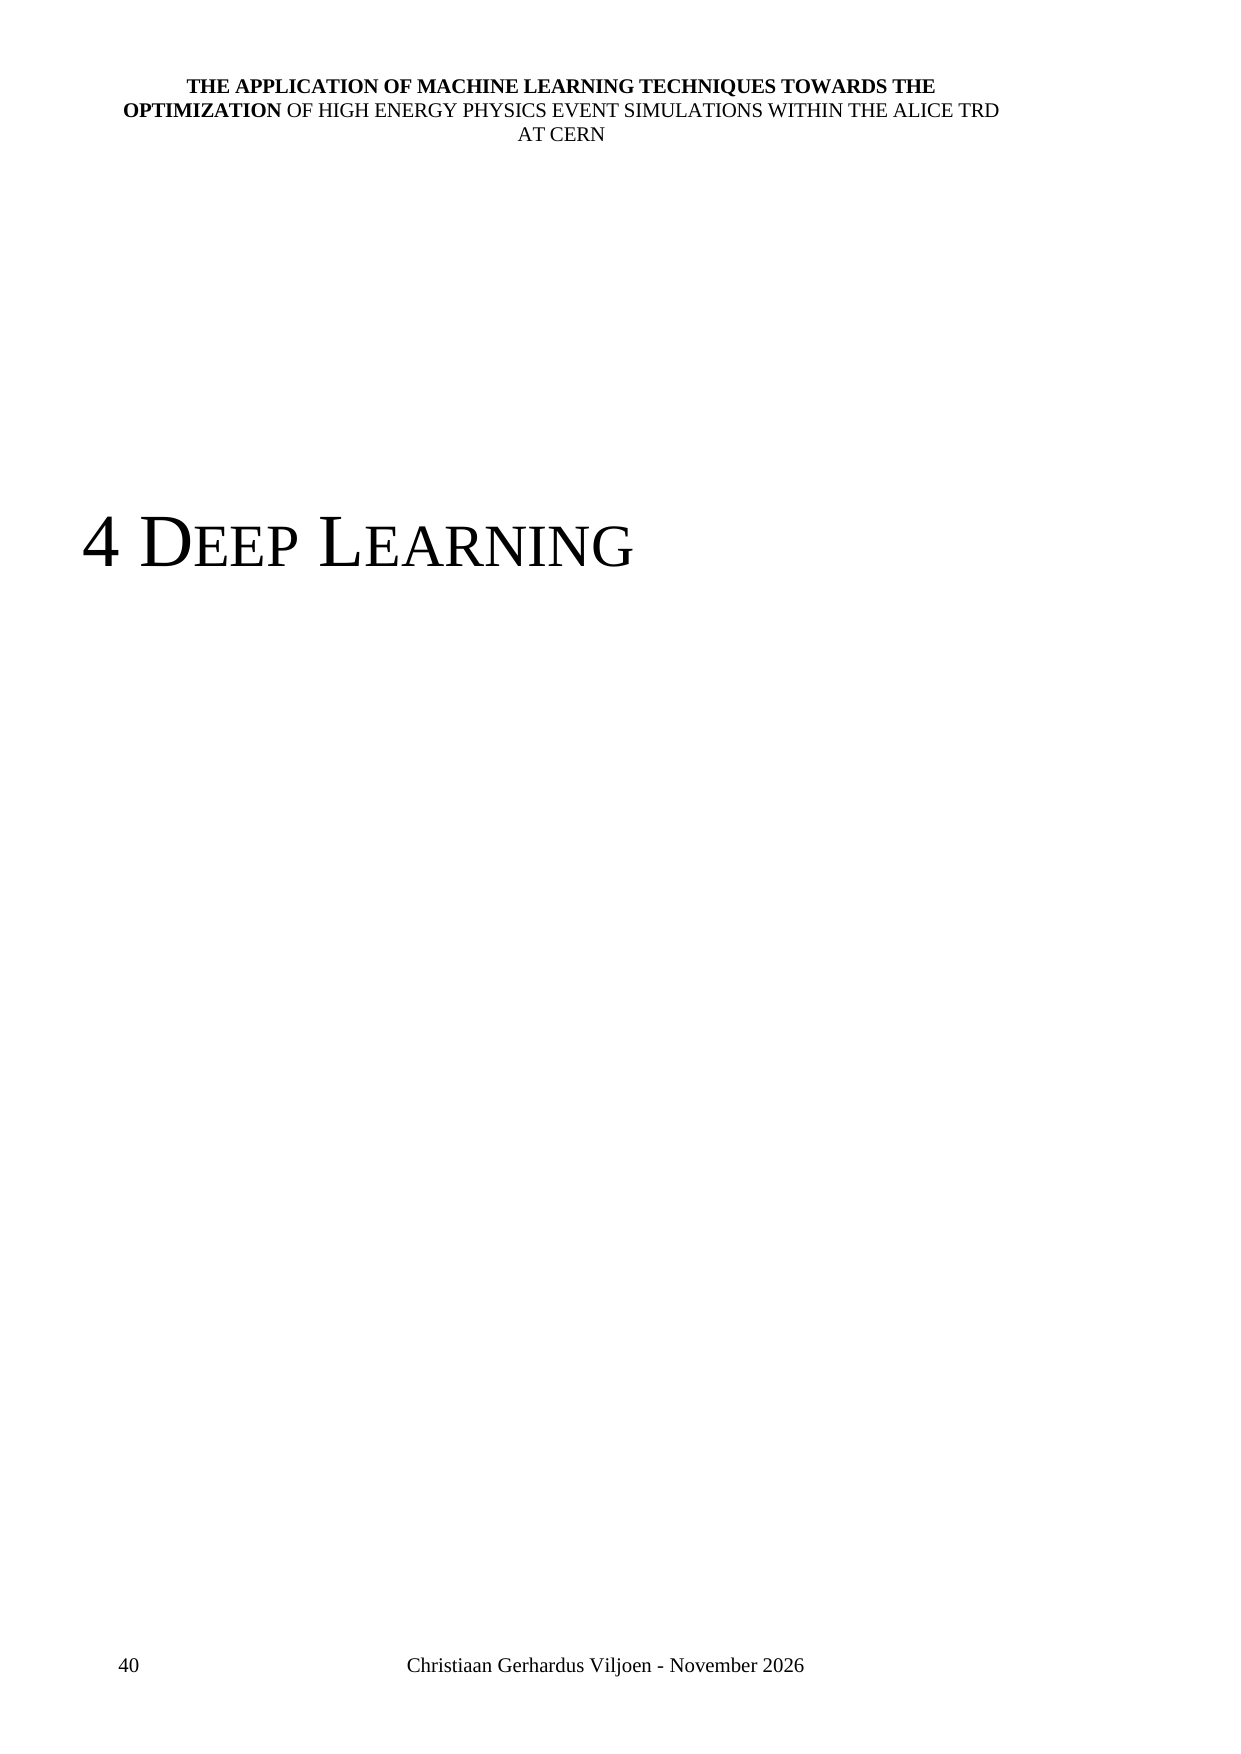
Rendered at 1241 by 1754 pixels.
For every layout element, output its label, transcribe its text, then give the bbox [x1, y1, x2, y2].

subtitle Deep Learning [83, 496, 1004, 582]
